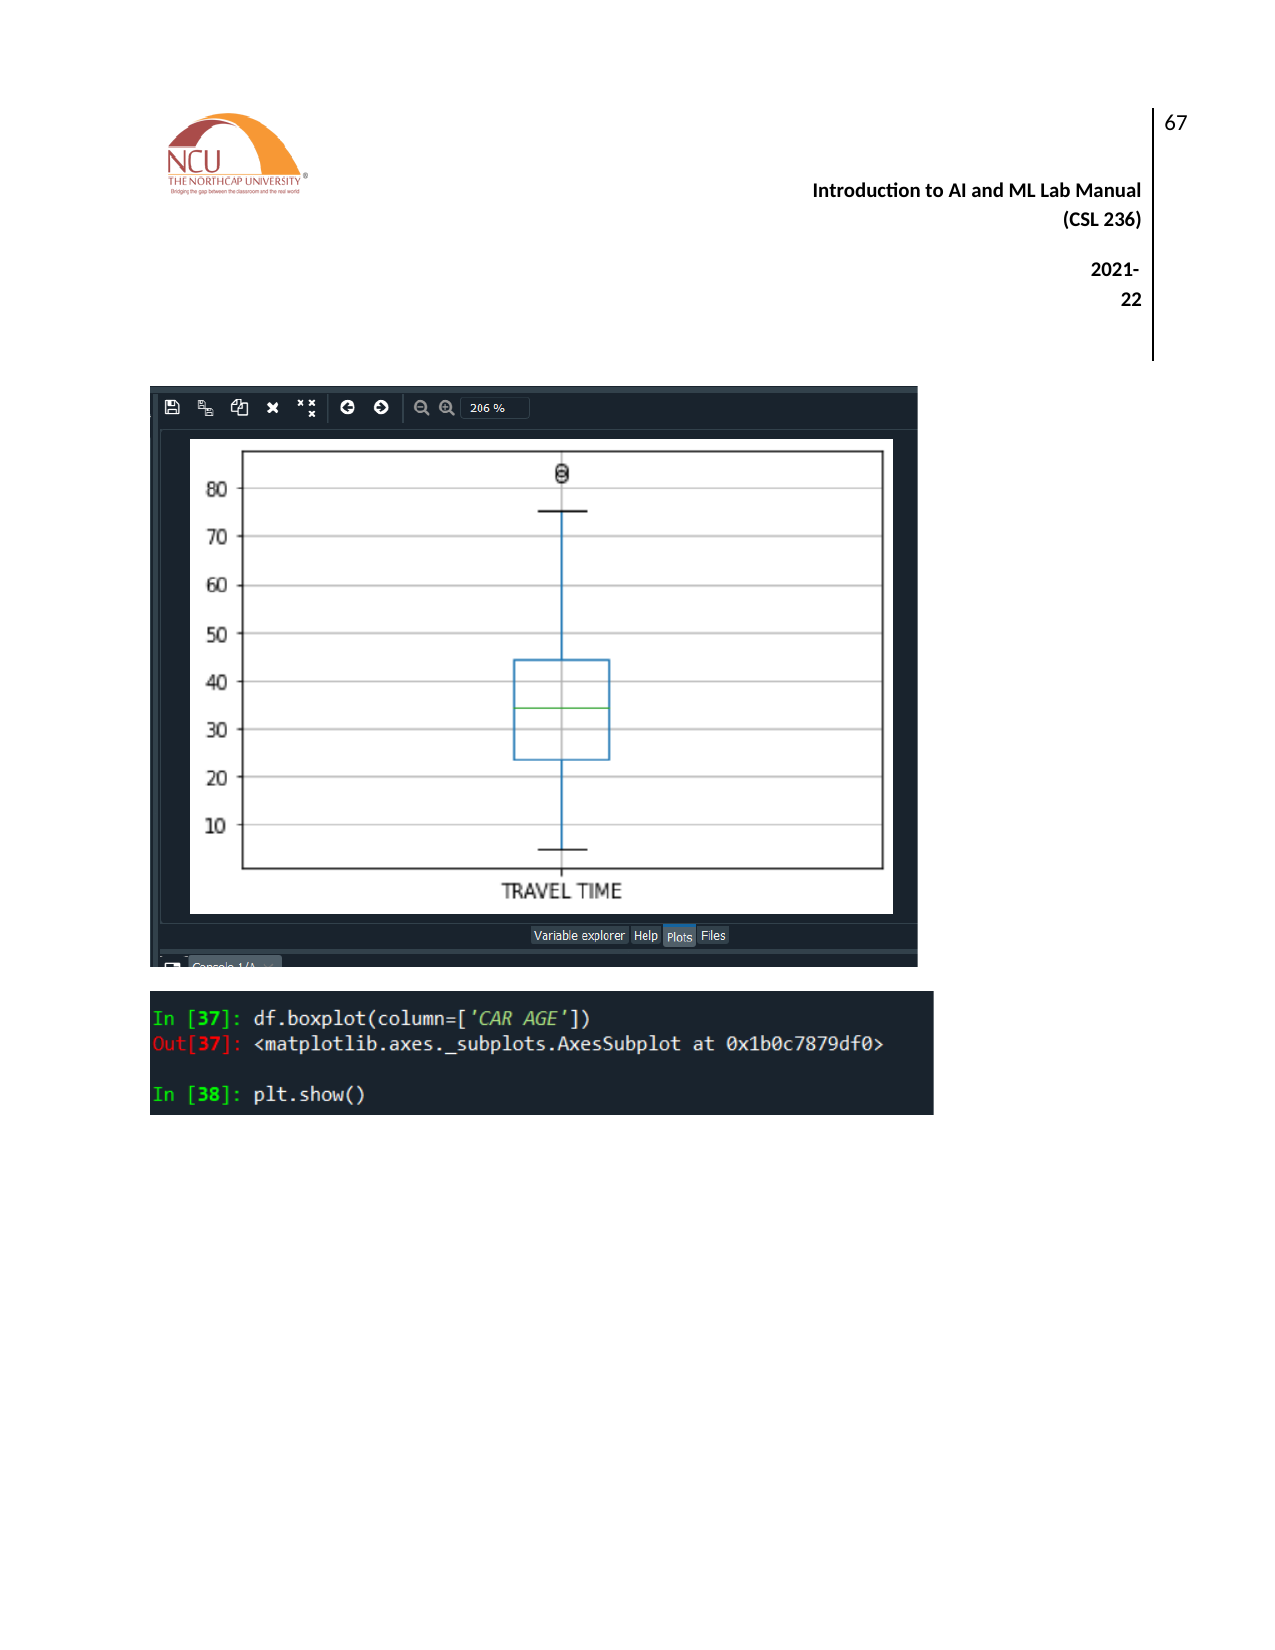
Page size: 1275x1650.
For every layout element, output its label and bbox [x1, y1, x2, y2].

picture [150, 991, 934, 1115]
picture [164, 108, 309, 198]
picture [150, 386, 918, 967]
